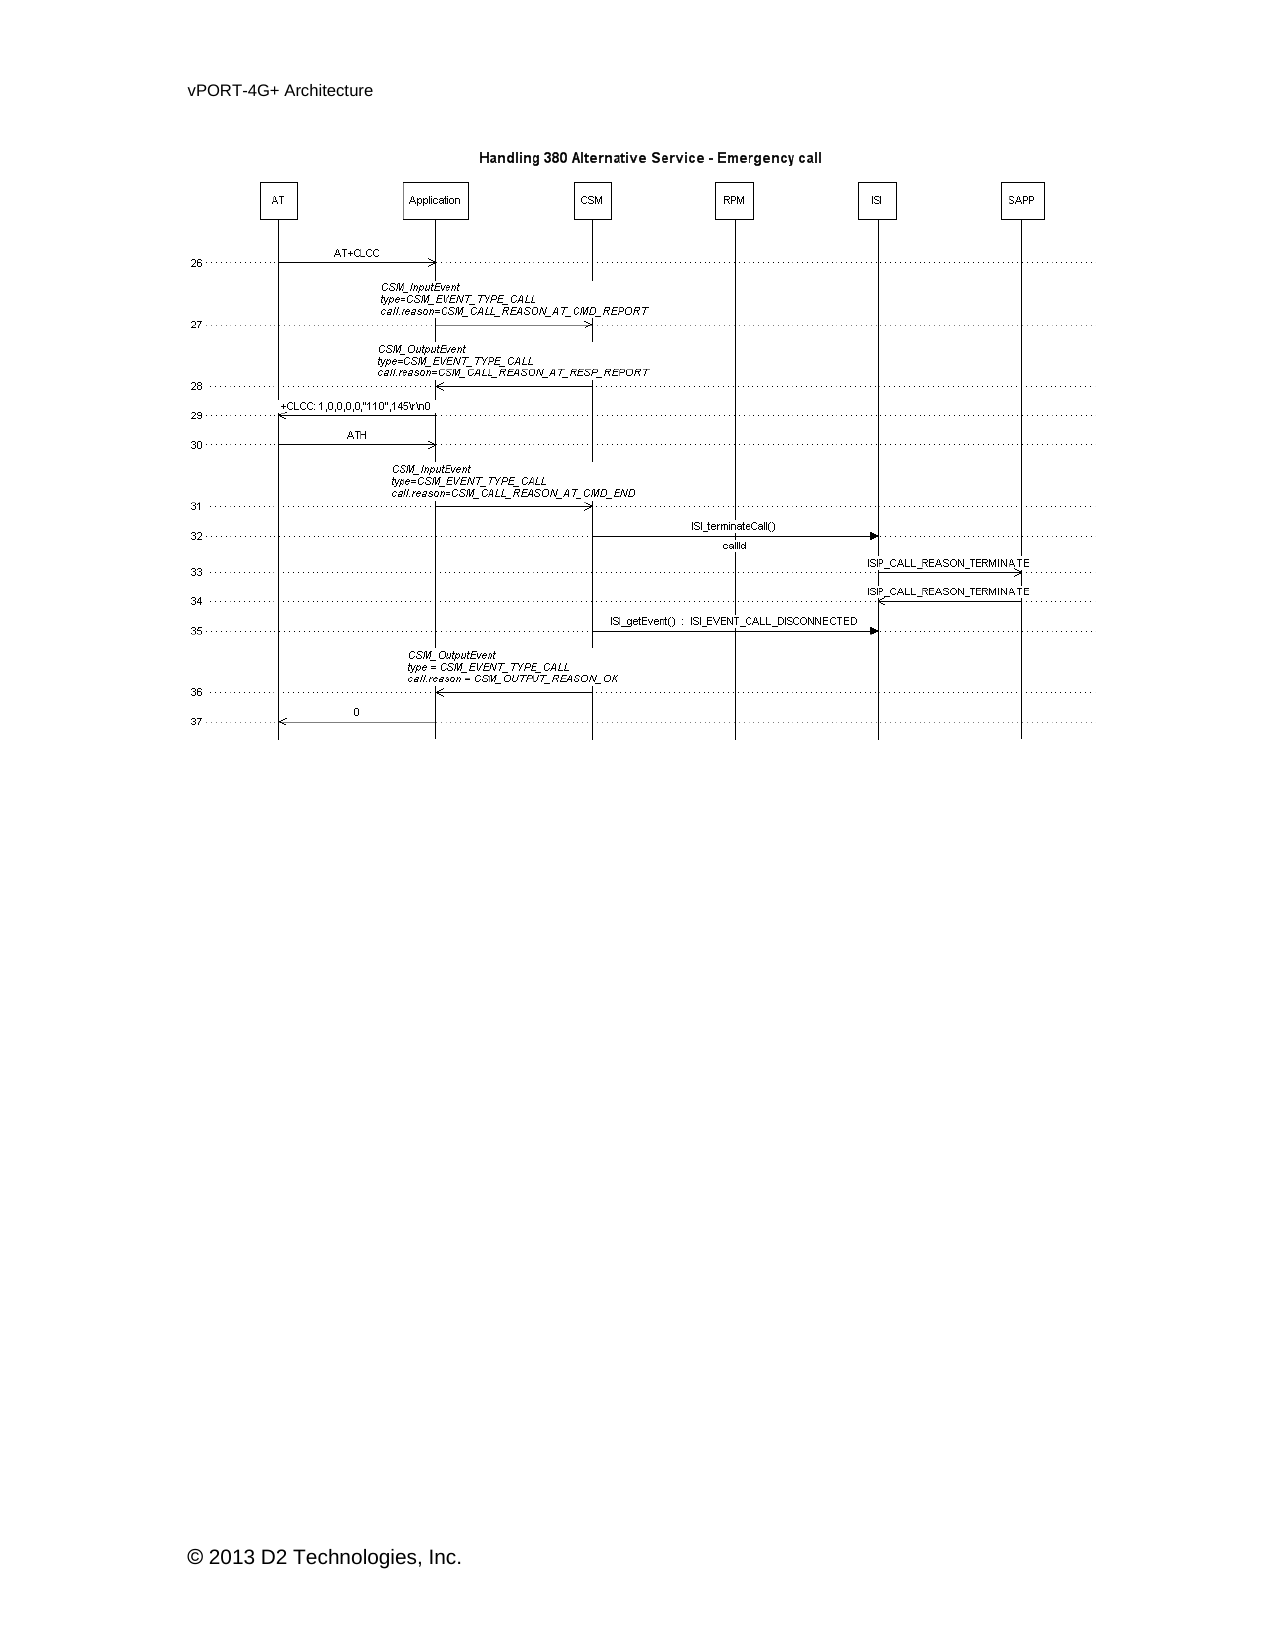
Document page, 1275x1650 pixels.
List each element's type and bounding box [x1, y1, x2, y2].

picture [187, 150, 1096, 767]
